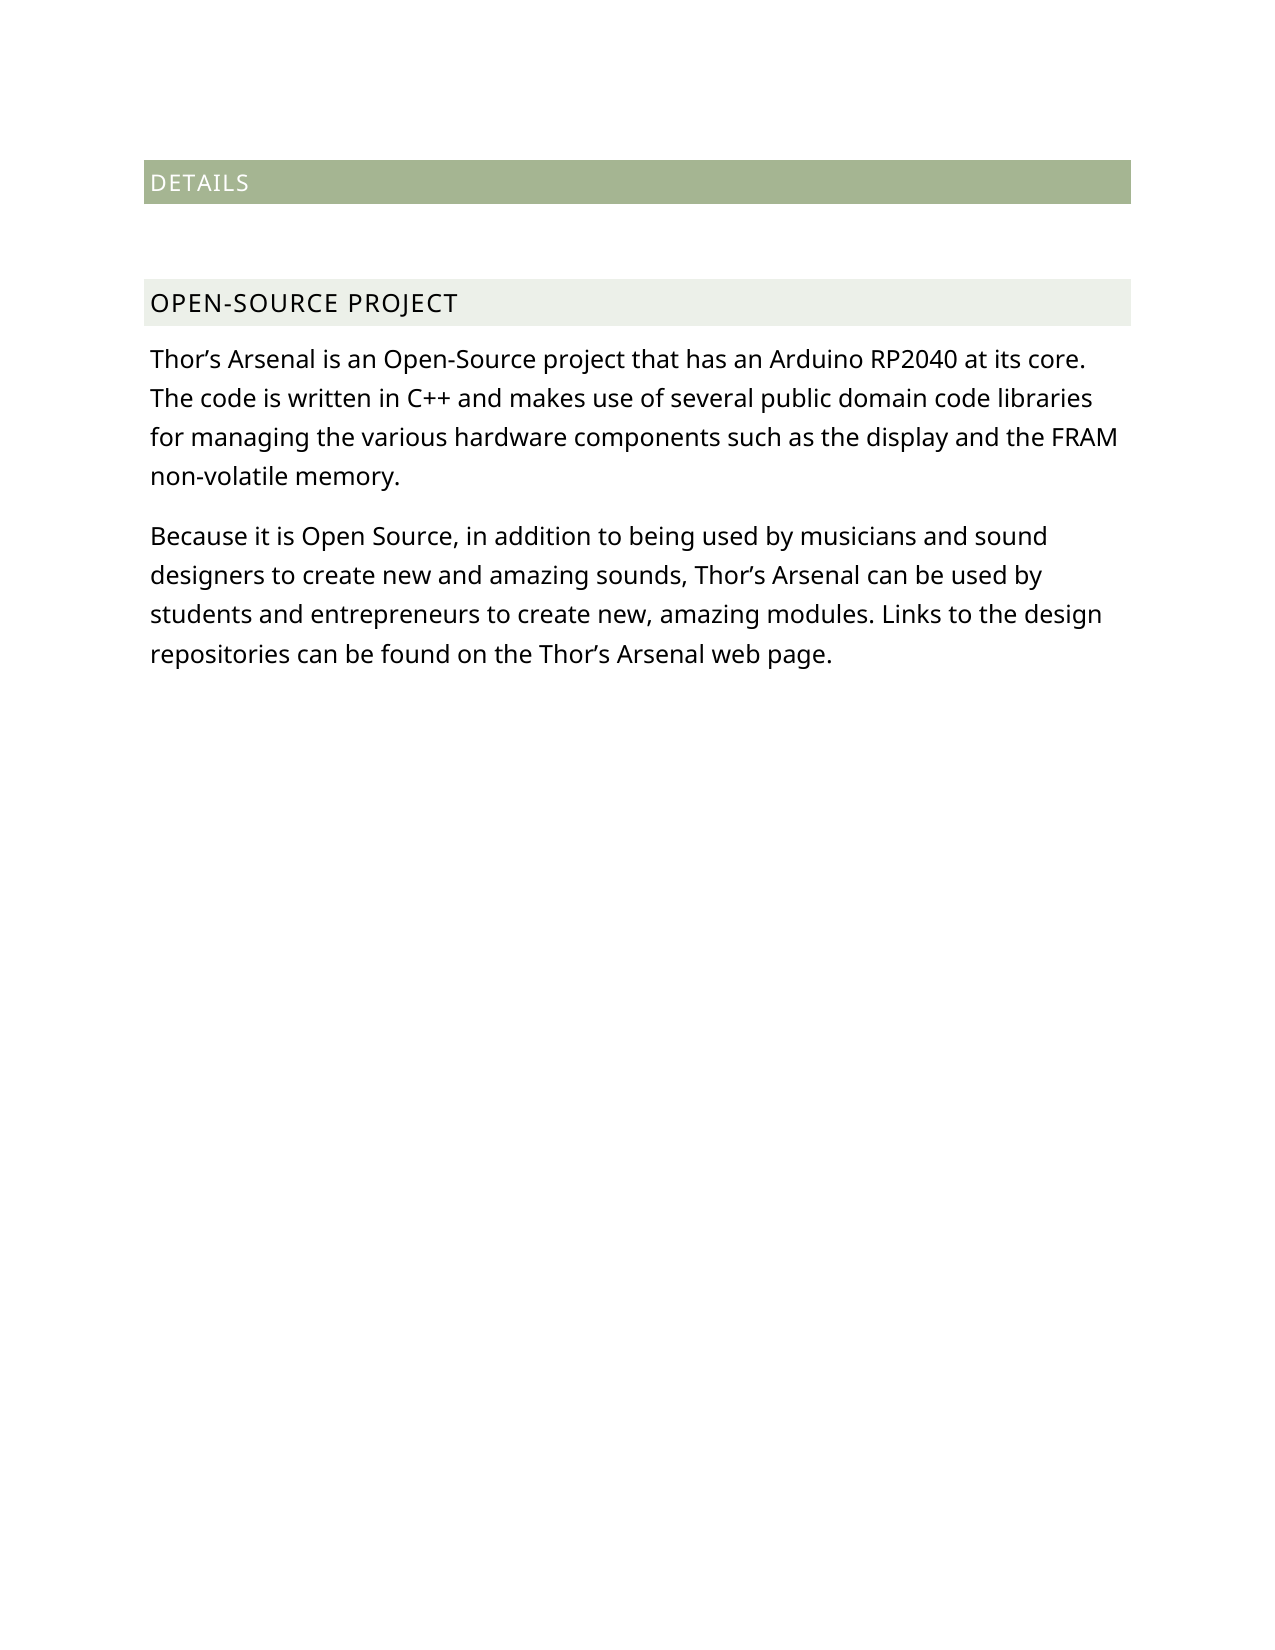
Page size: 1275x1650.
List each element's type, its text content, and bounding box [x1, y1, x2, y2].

subtitle Details [150, 167, 1125, 198]
text Because it is Open Source, in addition to being used by musicians and sound designers to create new and amazing sounds, Thor’s Arsenal can be used by students and entrepreneurs to create new, amazing modules. Links to the design repositories can be found on the Thor’s Arsenal web page. [150, 519, 1125, 670]
subtitle Open-Source Project [150, 286, 1125, 319]
text Thor’s Arsenal is an Open-Source project that has an Arduino RP2040 at its core. The code is written in C++ and makes use of several public domain code libraries for managing the various hardware components such as the display and the FRAM non-volatile memory. [150, 341, 1125, 493]
